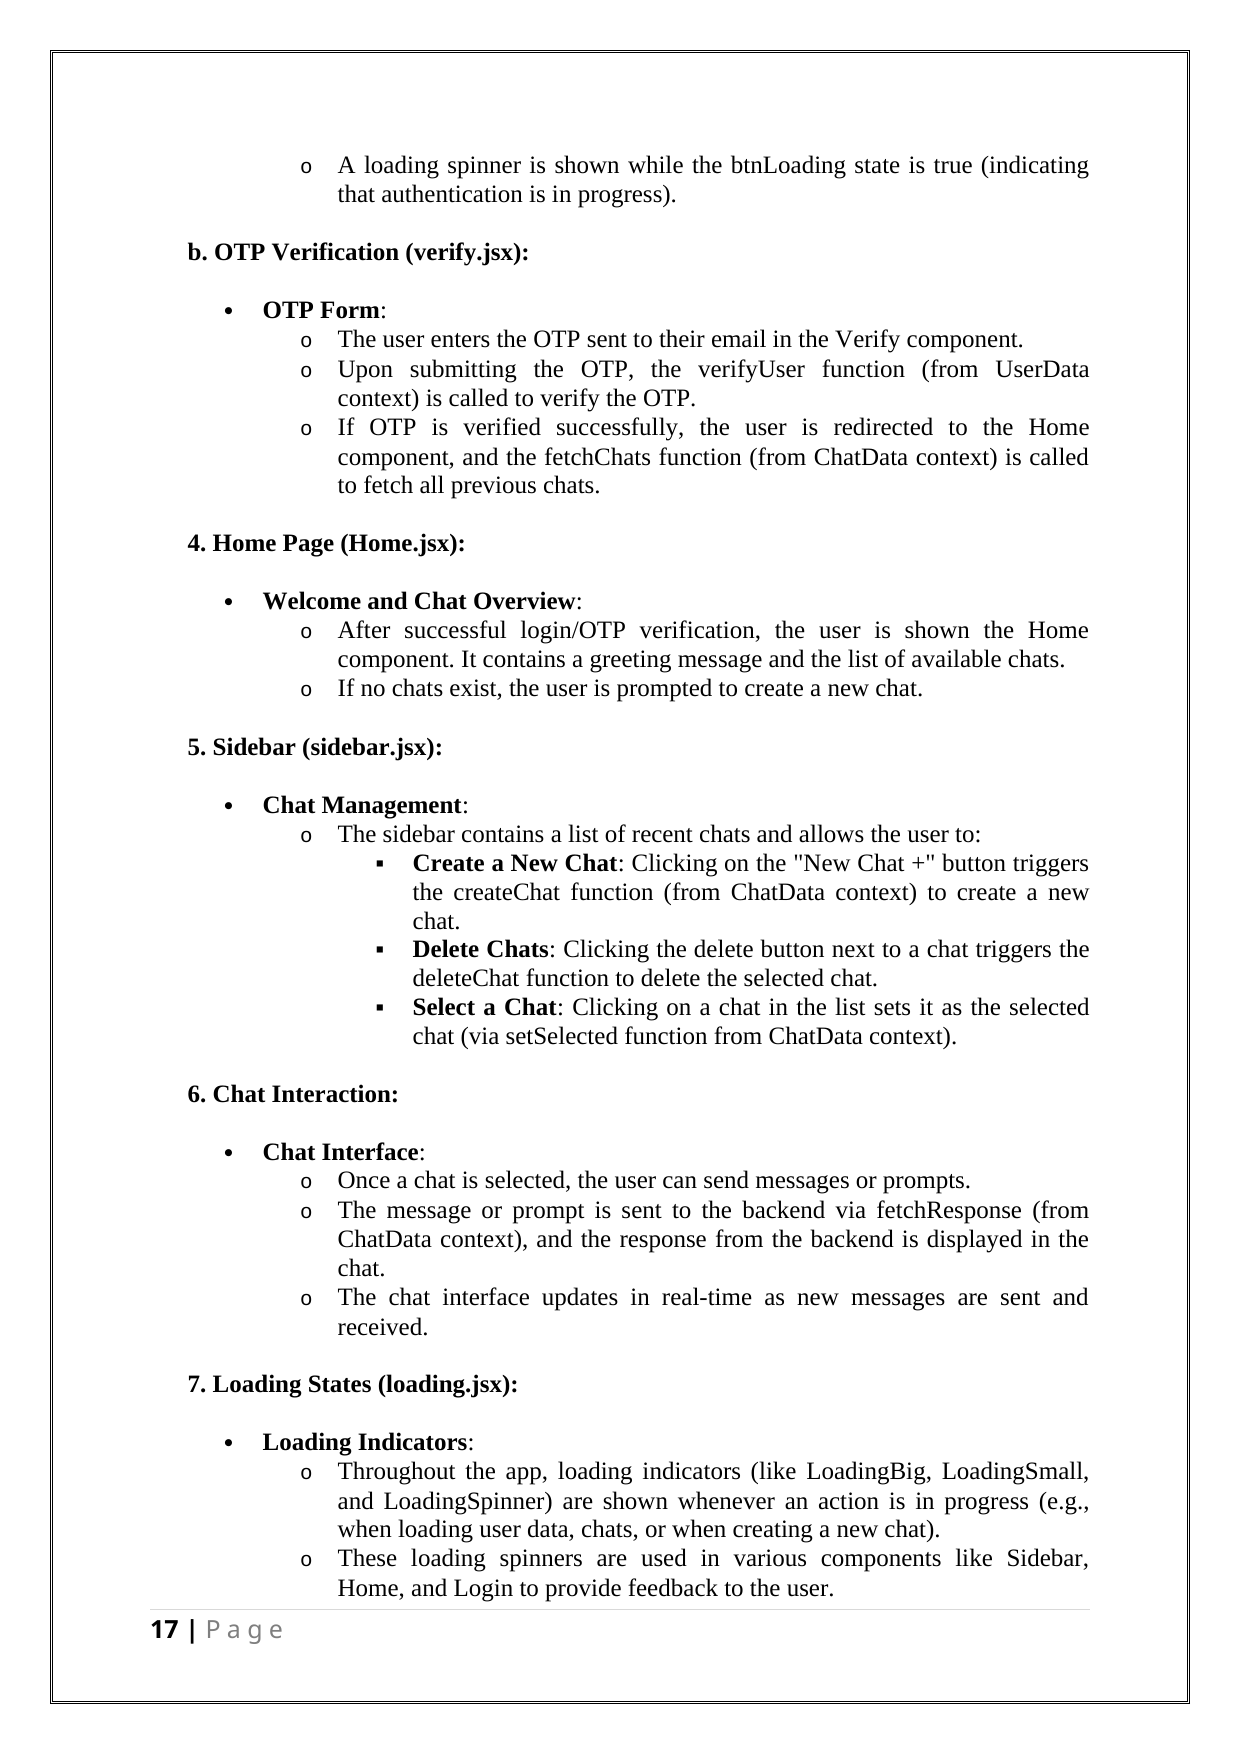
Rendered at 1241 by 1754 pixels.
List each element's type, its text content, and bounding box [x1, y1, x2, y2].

list Chat Management: [225, 790, 1090, 819]
list These loading spinners are used in various components like Sidebar, Home, and Login to provide feedback to the user. [300, 1543, 1090, 1602]
list After successful login/OTP verification, the user is shown the Home component. It contains a greeting message and the list of available chats. [300, 615, 1090, 673]
list The user enters the OTP sent to their email in the Verify component. [300, 324, 1090, 354]
list Chat Interface: [225, 1137, 1090, 1165]
list A loading spinner is shown while the btnLoading state is true (indicating that authentication is in progress). [300, 150, 1090, 208]
list Select a Chat: Clicking on a chat in the list sets it as the selected chat (via setSelected function from ChatData context). [375, 992, 1090, 1049]
list Loading Indicators: [225, 1427, 1090, 1456]
list If no chats exist, the user is prompted to create a new chat. [300, 673, 1090, 703]
list The chat interface updates in real-time as new messages are sent and received. [300, 1282, 1090, 1340]
list OTP Form: [225, 295, 1090, 324]
list The message or prompt is sent to the backend via fetchResponse (from ChatData context), and the response from the backend is displayed in the chat. [300, 1195, 1090, 1282]
text 6. Chat Interaction: [187, 1079, 1090, 1107]
list Delete Chats: Clicking the delete button next to a chat triggers the deleteChat function to delete the selected chat. [375, 934, 1090, 992]
text b. OTP Verification (verify.jsx): [187, 237, 1090, 266]
list The sidebar contains a list of recent chats and allows the user to: [300, 819, 1090, 848]
list Once a chat is selected, the user can send messages or prompts. [300, 1165, 1090, 1195]
list If OTP is verified successfully, the user is redirected to the Home component, and the fetchChats function (from ChatData context) is called to fetch all previous chats. [300, 412, 1090, 499]
text 7. Loading States (loading.jsx): [187, 1369, 1090, 1398]
list Throughout the app, loading indicators (like LoadingBig, LoadingSmall, and LoadingSpinner) are shown whenever an action is in progress (e.g., when loading user data, chats, or when creating a new chat). [300, 1456, 1090, 1543]
text 5. Sidebar (sidebar.jsx): [187, 732, 1090, 761]
list Create a New Chat: Clicking on the "New Chat +" button triggers the createChat function (from ChatData context) to create a new chat. [375, 848, 1090, 934]
list Welcome and Chat Overview: [225, 586, 1090, 615]
text 4. Home Page (Home.jsx): [187, 528, 1090, 557]
list Upon submitting the OTP, the verifyUser function (from UserData context) is called to verify the OTP. [300, 354, 1090, 412]
